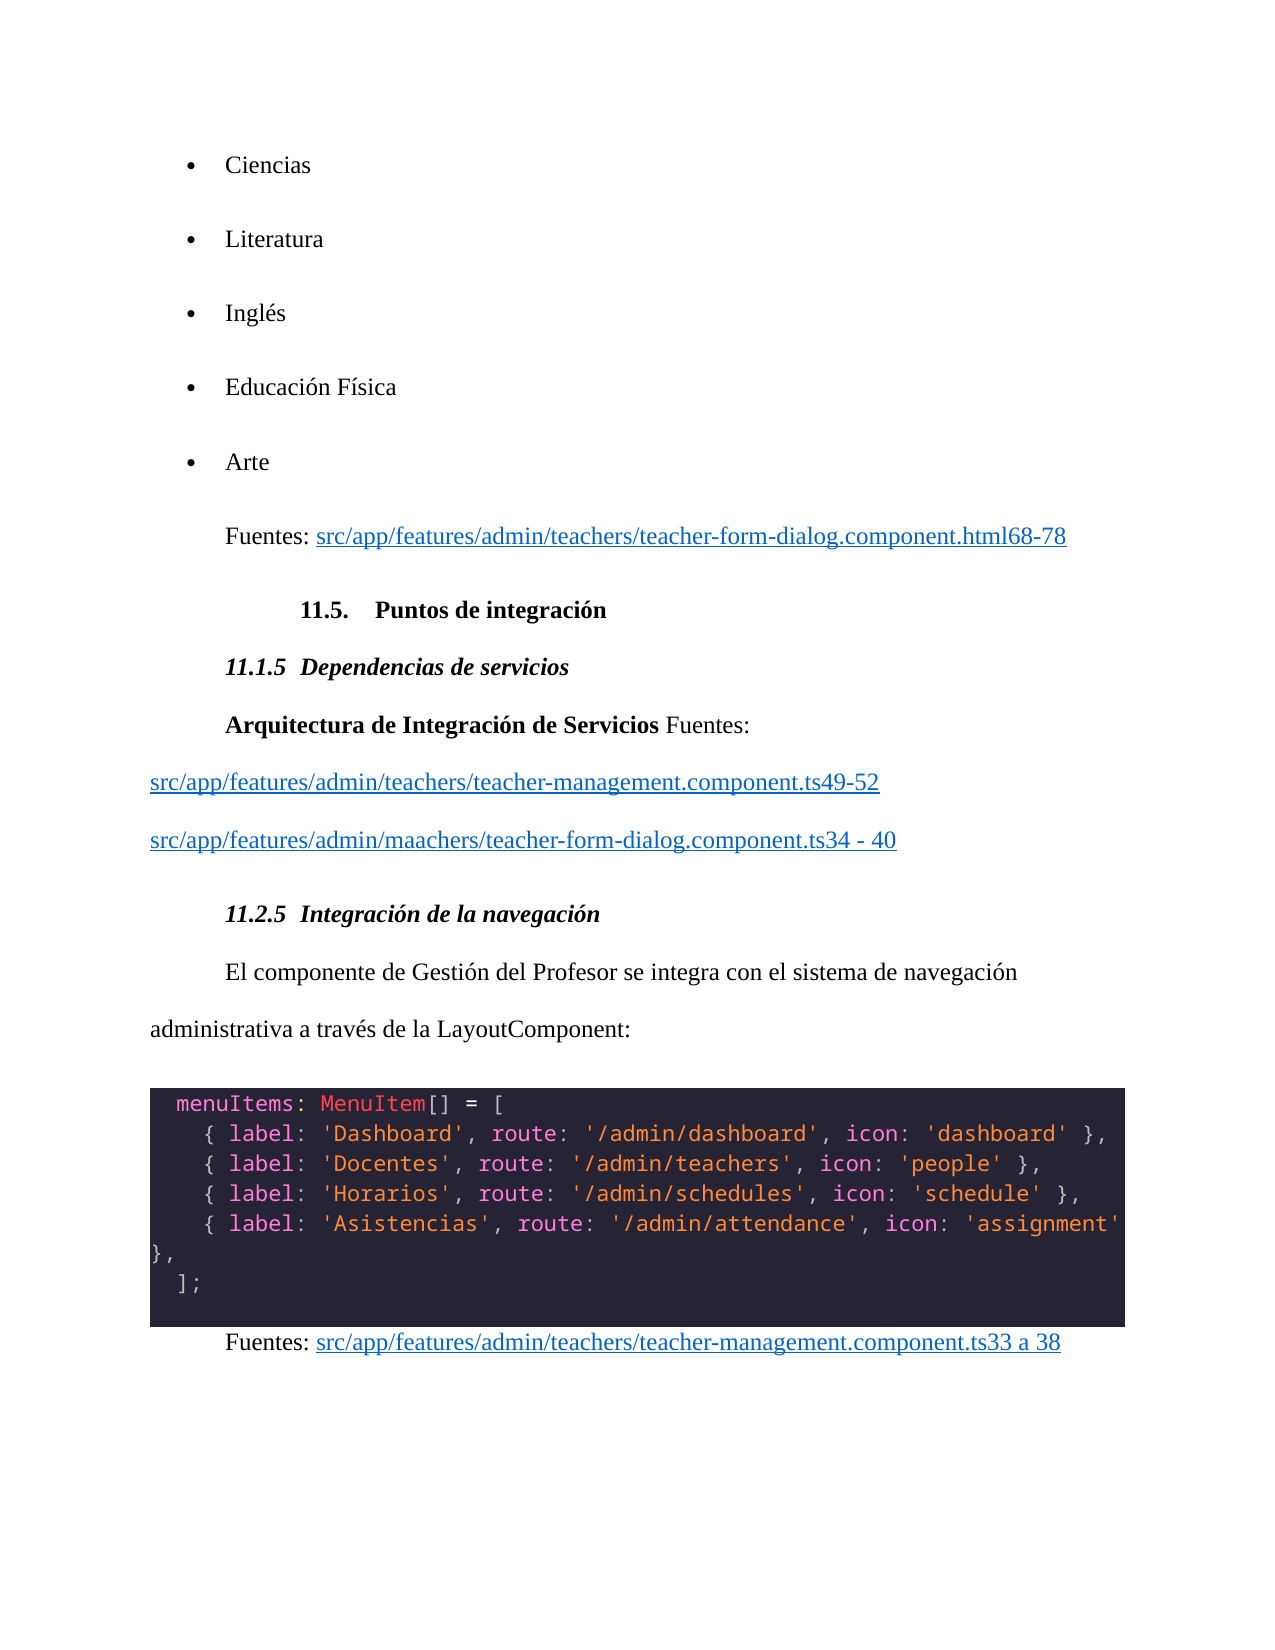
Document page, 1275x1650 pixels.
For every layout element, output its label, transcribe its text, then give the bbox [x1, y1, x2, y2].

subtitle Puntos de integración [225, 595, 1125, 624]
text El componente de Gestión del Profesor se integra con el sistema de navegación administrativa a través de la LayoutComponent: [150, 957, 1125, 1043]
list Educación Física [187, 372, 1125, 401]
text { label: 'Dashboard', route: '/admin/dashboard', icon: 'dashboard' }, [150, 1118, 1125, 1148]
text { label: 'Docentes', route: '/admin/teachers', icon: 'people' }, [150, 1148, 1125, 1178]
list Ciencias [187, 150, 1125, 179]
list Inglés [187, 298, 1125, 327]
list Arte [187, 447, 1125, 475]
text Fuentes: src/app/features/admin/teachers/teacher-form-dialog.component.html68-78 [150, 521, 1125, 549]
subtitle Integración de la navegación [225, 899, 1125, 928]
text menuItems: MenuItem[] = [ [150, 1088, 1125, 1118]
subtitle Dependencias de servicios [225, 652, 1125, 681]
text ]; [150, 1267, 1125, 1297]
list Literatura [187, 224, 1125, 253]
text Arquitectura de Integración de Servicios Fuentes: src/app/features/admin/teachers/teacher-management.component.ts49-52 src/app/features/admin/maachers/teacher-form-dialog.component.ts34 - 40 [150, 710, 1125, 854]
text { label: 'Asistencias', route: '/admin/attendance', icon: 'assignment' }, [150, 1207, 1125, 1267]
text { label: 'Horarios', route: '/admin/schedules', icon: 'schedule' }, [150, 1178, 1125, 1207]
text Fuentes: src/app/features/admin/teachers/teacher-management.component.ts33 a 38 [150, 1327, 1125, 1355]
